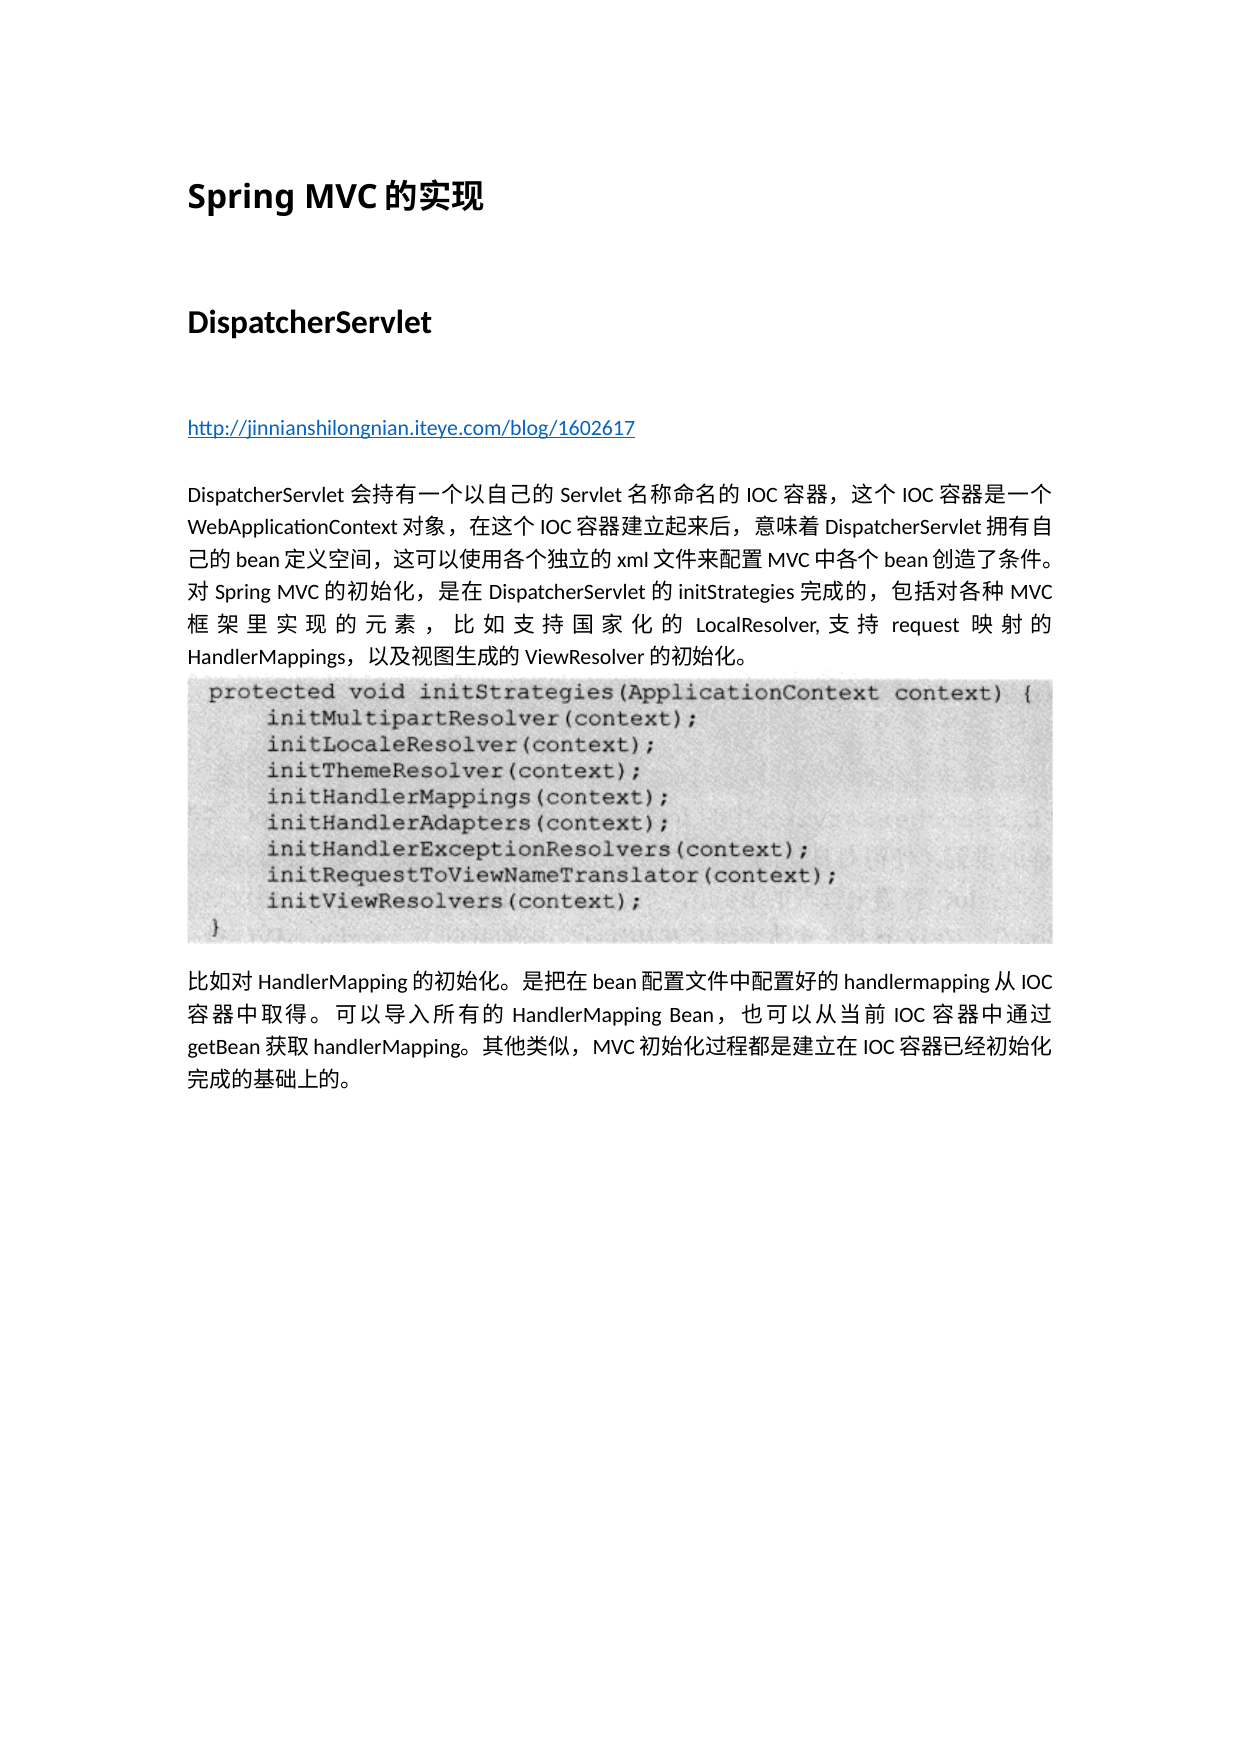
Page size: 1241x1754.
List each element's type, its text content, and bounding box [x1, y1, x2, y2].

text 比如对HandlerMapping的初始化。是把在bean配置文件中配置好的handlermapping从IOC容器中取得。可以导入所有的HandlerMapping Bean，也可以从当前IOC容器中通过getBean获取handlerMapping。其他类似，MVC初始化过程都是建立在IOC容器已经初始化完成的基础上的。 [187, 964, 1053, 1094]
text DispatcherServlet会持有一个以自己的Servlet名称命名的IOC容器，这个IOC容器是一个WebApplicationContext对象，在这个IOC容器建立起来后，意味着DispatcherServlet拥有自己的bean定义空间，这可以使用各个独立的xml文件来配置MVC中各个bean创造了条件。 [187, 476, 1053, 574]
subtitle Spring MVC的实现 [187, 162, 1053, 227]
text http://jinnianshilongnian.iteye.com/blog/1602617 [187, 411, 1053, 444]
subtitle DispatcherServlet [187, 289, 1053, 354]
picture [187, 671, 1053, 944]
text 对Spring MVC的初始化，是在DispatcherServlet的initStrategies完成的，包括对各种MVC框架里实现的元素，比如支持国家化的LocalResolver,支持request映射的HandlerMappings，以及视图生成的ViewResolver的初始化。 [187, 574, 1053, 671]
